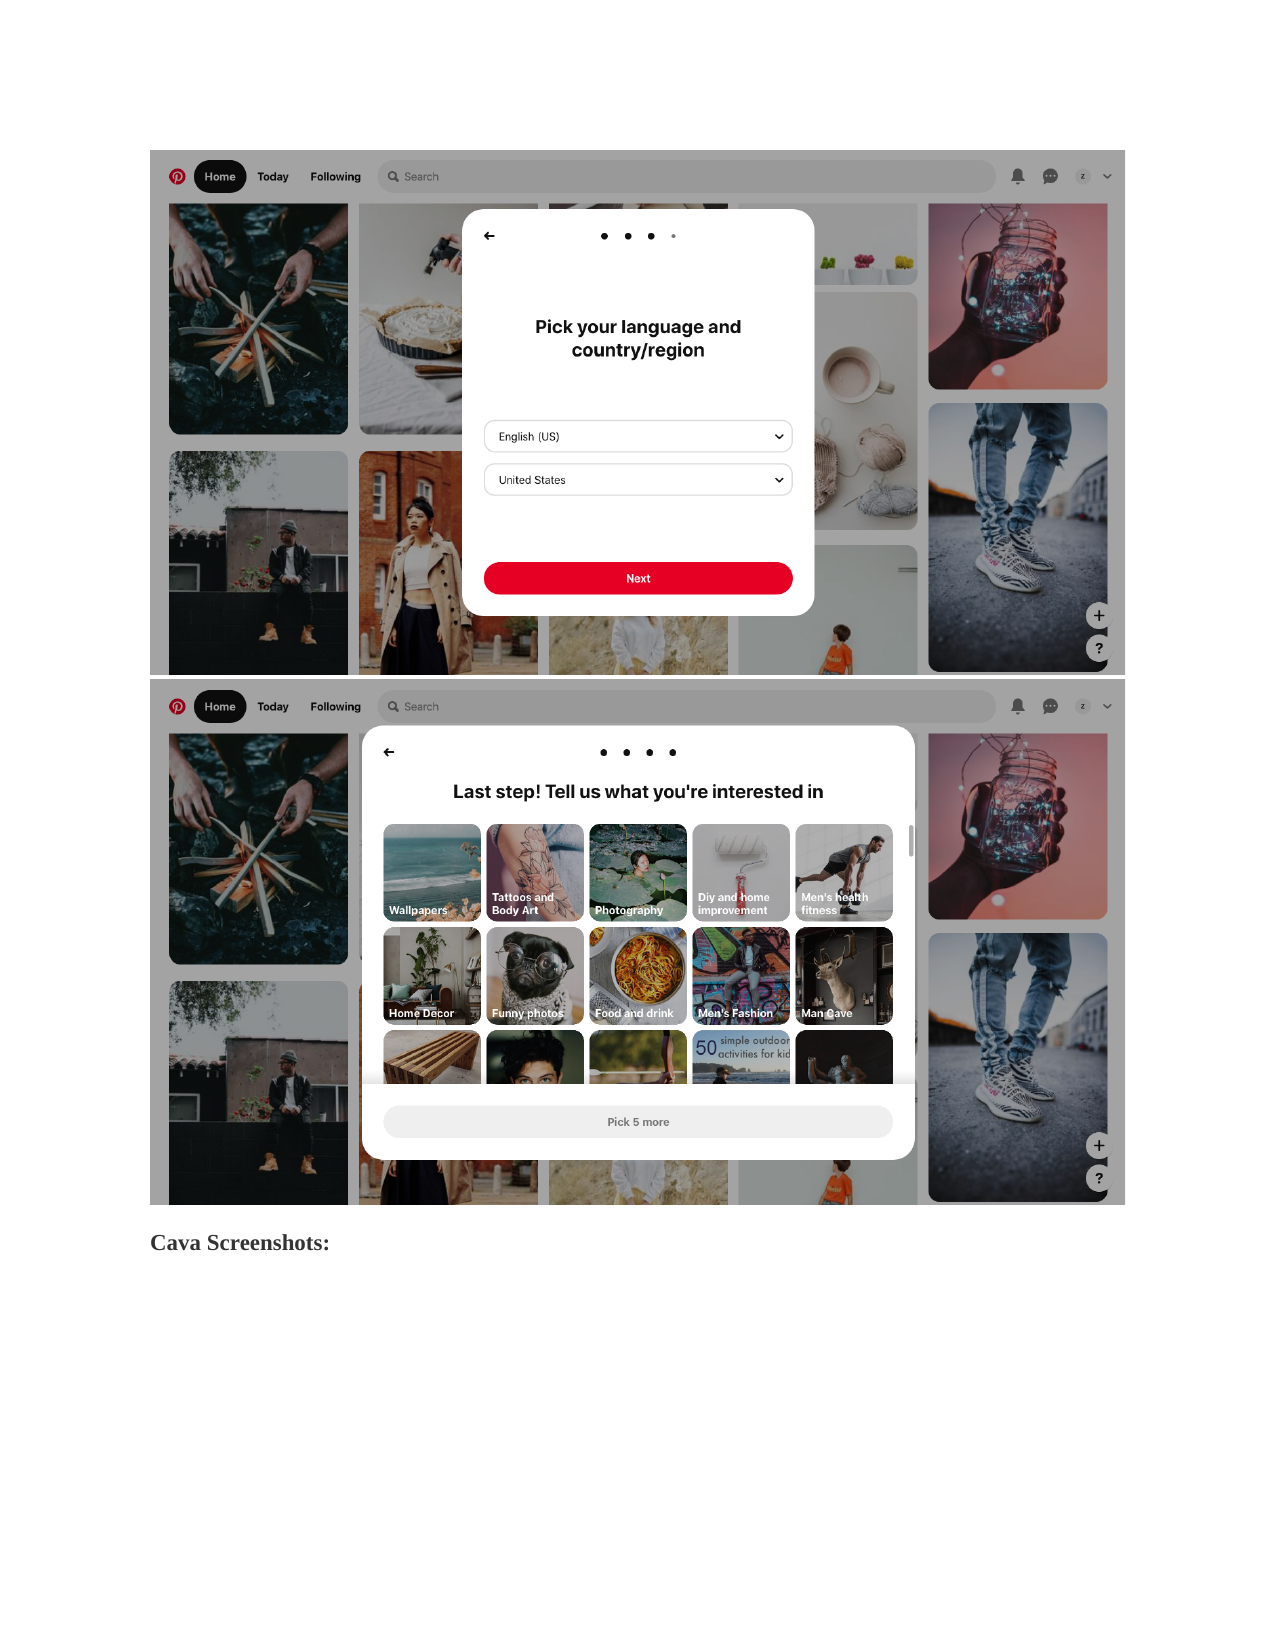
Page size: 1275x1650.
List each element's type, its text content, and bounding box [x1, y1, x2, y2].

picture [150, 150, 1125, 675]
picture [150, 679, 1125, 1205]
text Cava Screenshots: [150, 1229, 1125, 1256]
